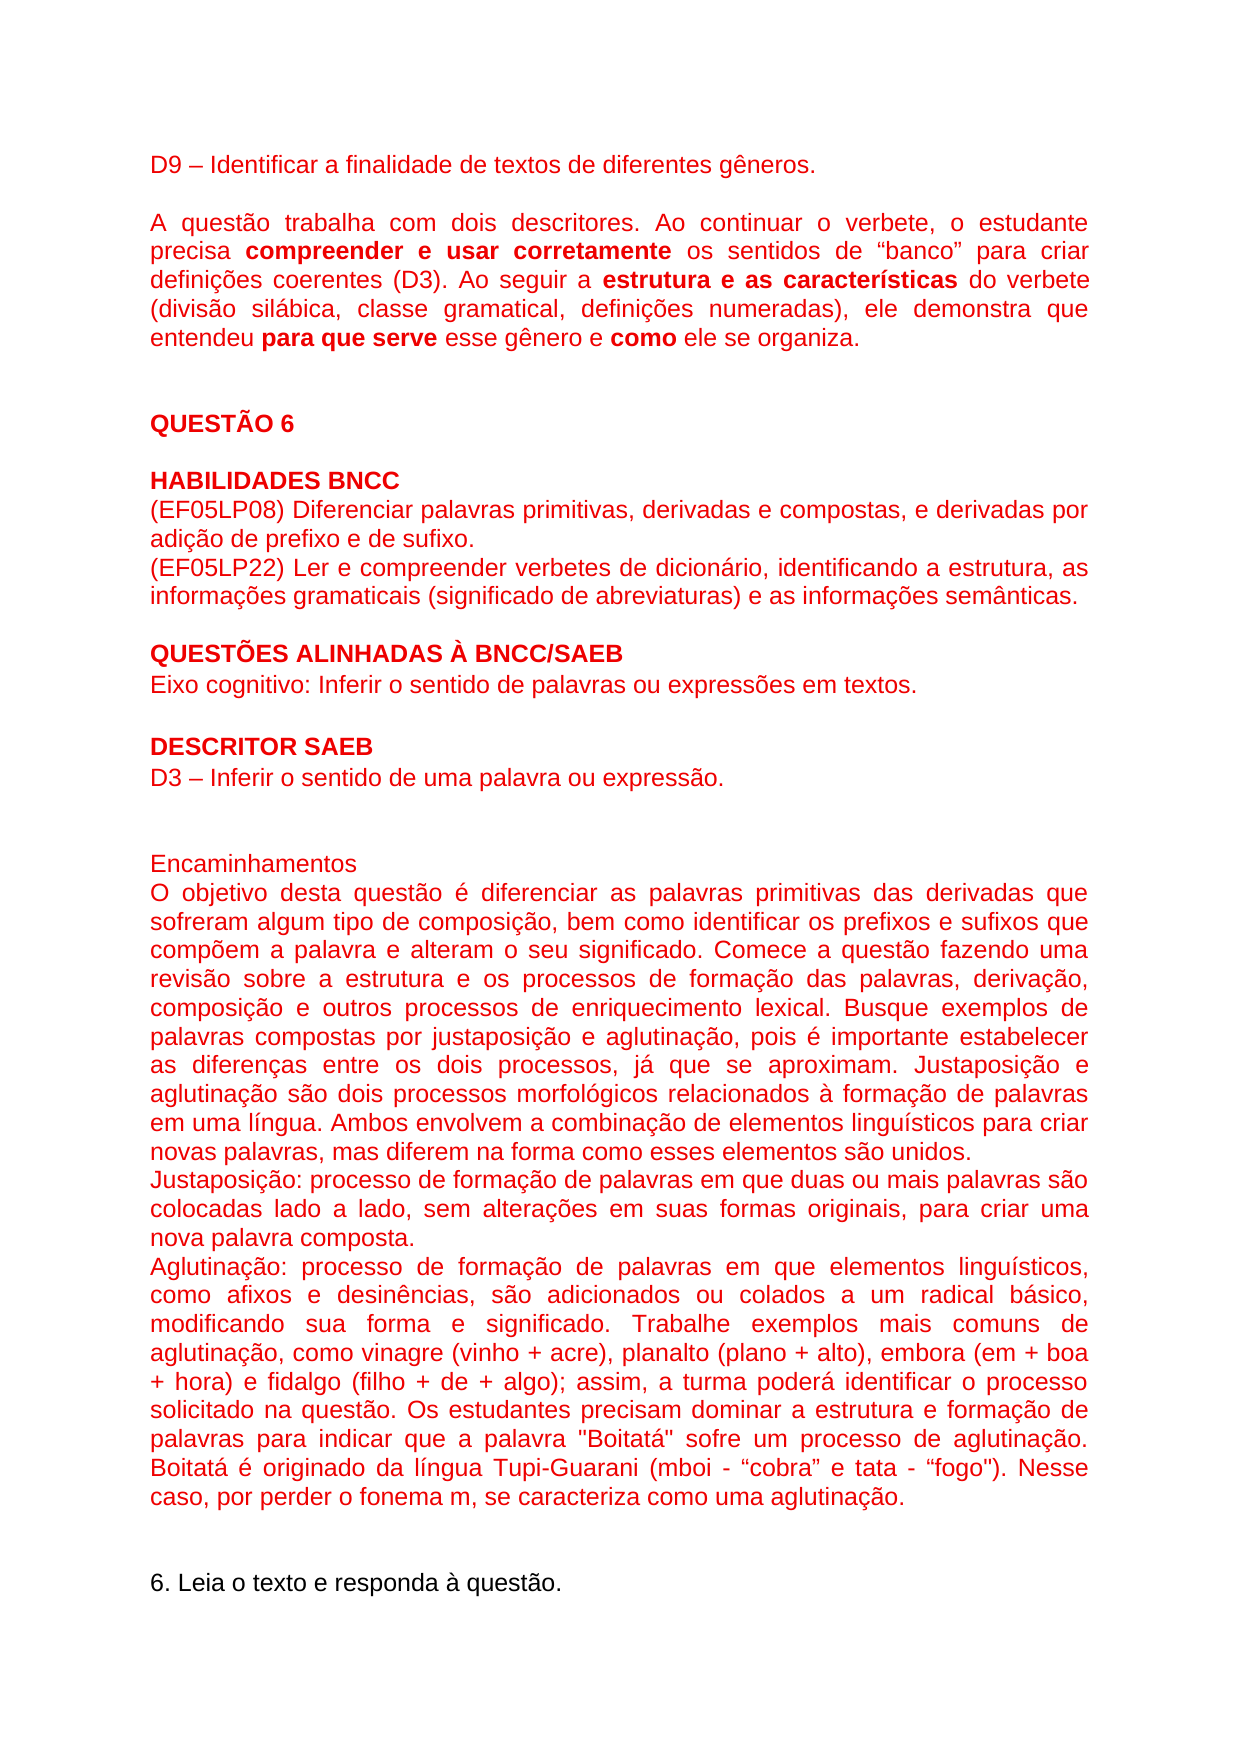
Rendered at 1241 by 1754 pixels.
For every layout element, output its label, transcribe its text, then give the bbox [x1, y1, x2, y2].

text QUESTÃO 6 [150, 409, 1090, 437]
text Encaminhamentos [150, 849, 1090, 878]
text A questão trabalha com dois descritores. Ao continuar o verbete, o estudante precisa compreender e usar corretamente os sentidos de “banco” para criar definições coerentes (D3). Ao seguir a estrutura e as características do verbete (divisão silábica, classe gramatical, definições numeradas), ele demonstra que entendeu para que serve esse gênero e como ele se organiza. [150, 207, 1090, 351]
text D9 – Identificar a finalidade de textos de diferentes gêneros. [150, 150, 1090, 179]
text Aglutinação: processo de formação de palavras em que elementos linguísticos, como afixos e desinências, são adicionados ou colados a um radical básico, modificando sua forma e significado. Trabalhe exemplos mais comuns de aglutinação, como vinagre (vinho + acre), planalto (plano + alto), embora (em + boa + hora) e fidalgo (filho + de + algo); assim, a turma poderá identificar o processo solicitado na questão. Os estudantes precisam dominar a estrutura e formação de palavras para indicar que a palavra "Boitatá" sofre um processo de aglutinação. Boitatá é originado da língua Tupi-Guarani (mboi - “cobra” e tata - “fogo"). Nesse caso, por perder o fonema m, se caracteriza como uma aglutinação. [150, 1252, 1090, 1510]
text (EF05LP08) Diferenciar palavras primitivas, derivadas e compostas, e derivadas por adição de prefixo e de sufixo. [150, 495, 1090, 552]
text Eixo cognitivo: Inferir o sentido de palavras ou expressões em textos. [150, 670, 1090, 698]
text O objetivo desta questão é diferenciar as palavras primitivas das derivadas que sofreram algum tipo de composição, bem como identificar os prefixos e sufixos que compõem a palavra e alteram o seu significado. Comece a questão fazendo uma revisão sobre a estrutura e os processos de formação das palavras, derivação, composição e outros processos de enriquecimento lexical. Busque exemplos de palavras compostas por justaposição e aglutinação, pois é importante estabelecer as diferenças entre os dois processos, já que se aproximam. Justaposição e aglutinação são dois processos morfológicos relacionados à formação de palavras em uma língua. Ambos envolvem a combinação de elementos linguísticos para criar novas palavras, mas diferem na forma como esses elementos são unidos. [150, 878, 1090, 1165]
text Justaposição: processo de formação de palavras em que duas ou mais palavras são colocadas lado a lado, sem alterações em suas formas originais, para criar uma nova palavra composta. [150, 1165, 1090, 1252]
text DESCRITOR SAEB [150, 732, 1090, 761]
text HABILIDADES BNCC [150, 466, 1090, 495]
text (EF05LP22) Ler e compreender verbetes de dicionário, identificando a estrutura, as informações gramaticais (significado de abreviaturas) e as informações semânticas. [150, 552, 1090, 610]
text QUESTÕES ALINHADAS À BNCC/SAEB [150, 639, 1090, 667]
text D3 – Inferir o sentido de uma palavra ou expressão. [150, 763, 1090, 792]
text 6. Leia o texto e responda à questão. [150, 1568, 1090, 1597]
